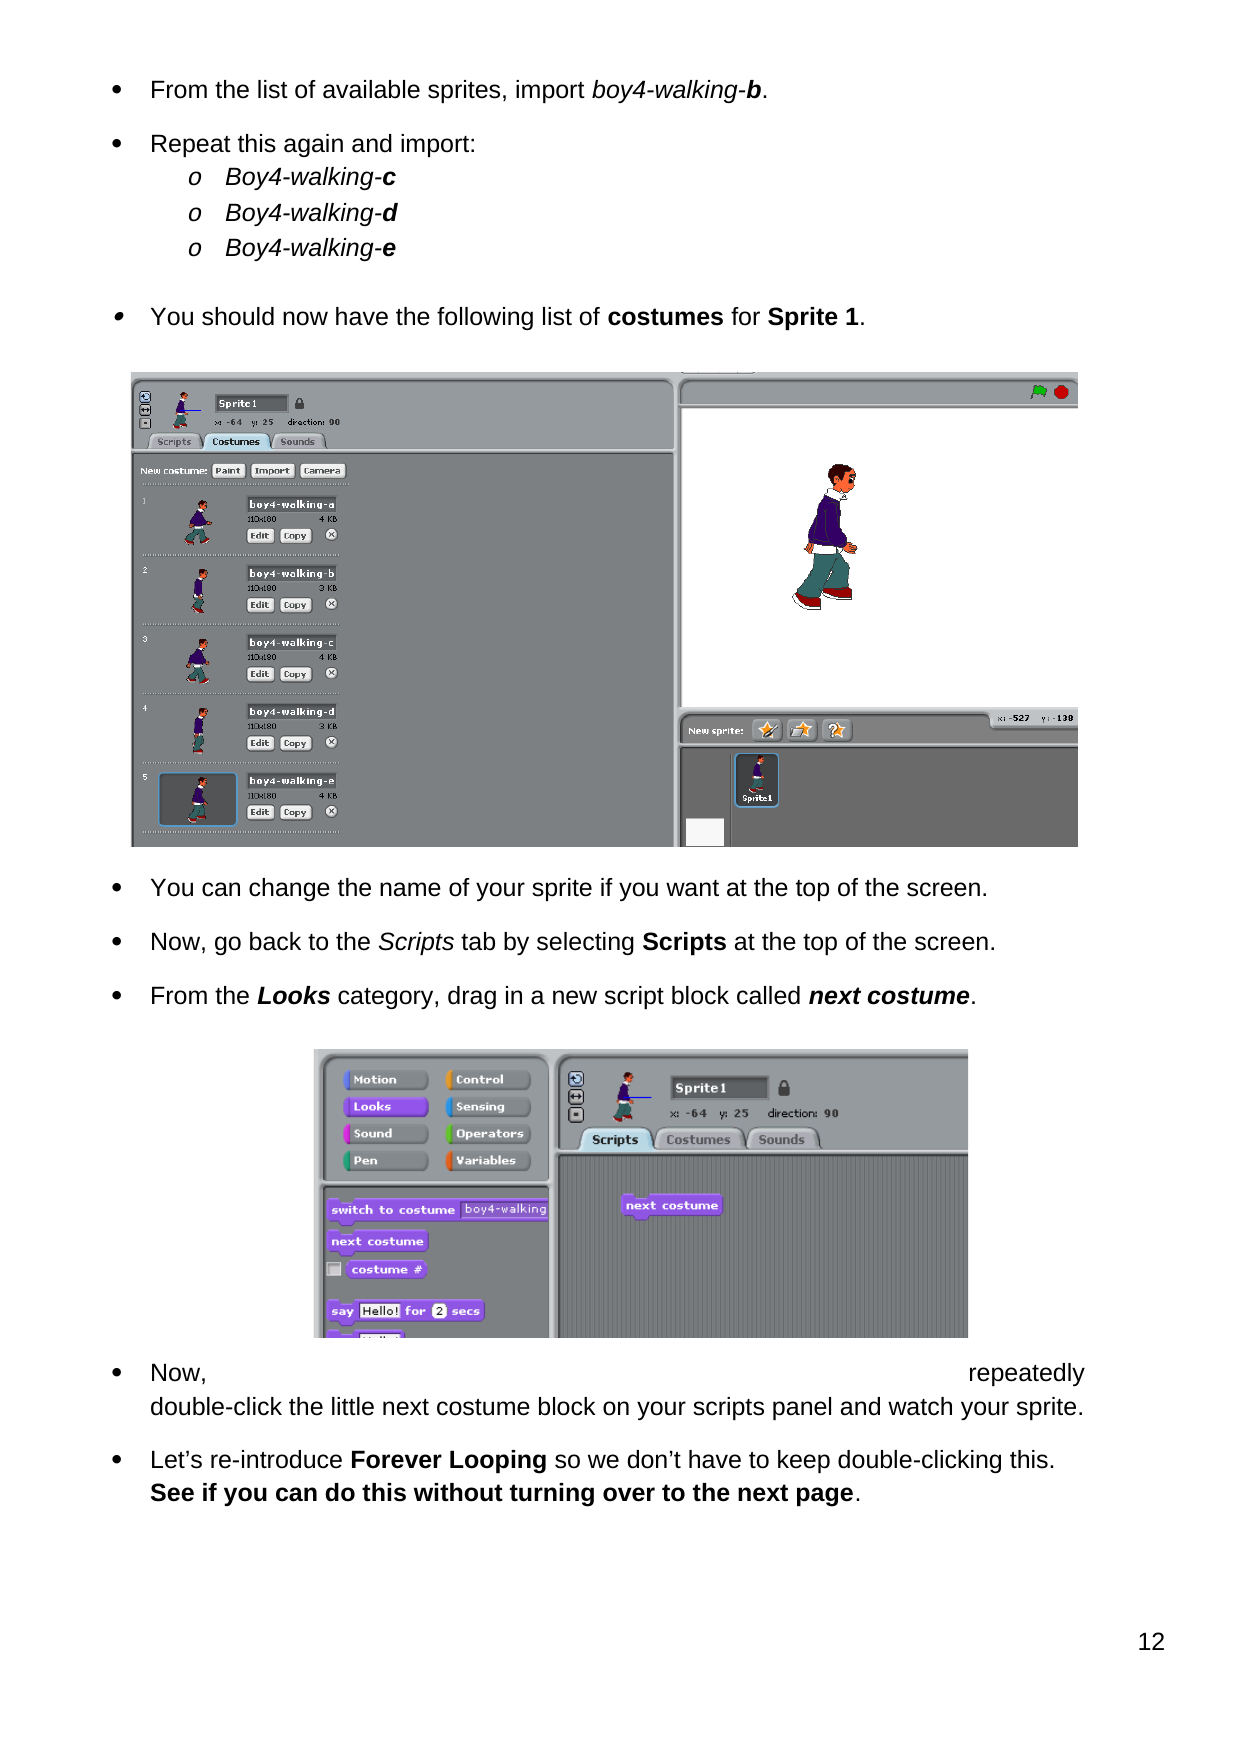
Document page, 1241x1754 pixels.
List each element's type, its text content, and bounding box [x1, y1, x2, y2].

list Now, go back to the Scripts tab by selecting Scripts at the top of the screen. [112, 927, 1165, 956]
list Repeat this again and import: [112, 129, 1165, 158]
list Let’s re-introduce Forever Looping so we don’t have to keep double-clicking this. See if you can do this without turning over to the next page. [112, 1445, 1165, 1507]
list From the list of available sprites, import boy4-walking-b. [112, 75, 1165, 104]
list You can change the name of your sprite if you want at the top of the screen. [112, 873, 1165, 902]
list From the Looks category, drag in a new script block called next costume. [112, 981, 1165, 1010]
list Boy4-walking-e [187, 233, 1165, 264]
list You should now have the following list of costumes for Sprite 1. [112, 302, 1165, 331]
picture [313, 1049, 969, 1338]
picture [130, 372, 1078, 847]
list Boy4-walking-d [187, 198, 1165, 228]
list Now, repeatedly double-click the little next costume block on your scripts panel and watch your sprite. [112, 1358, 1165, 1420]
list Boy4-walking-c [187, 162, 1165, 193]
